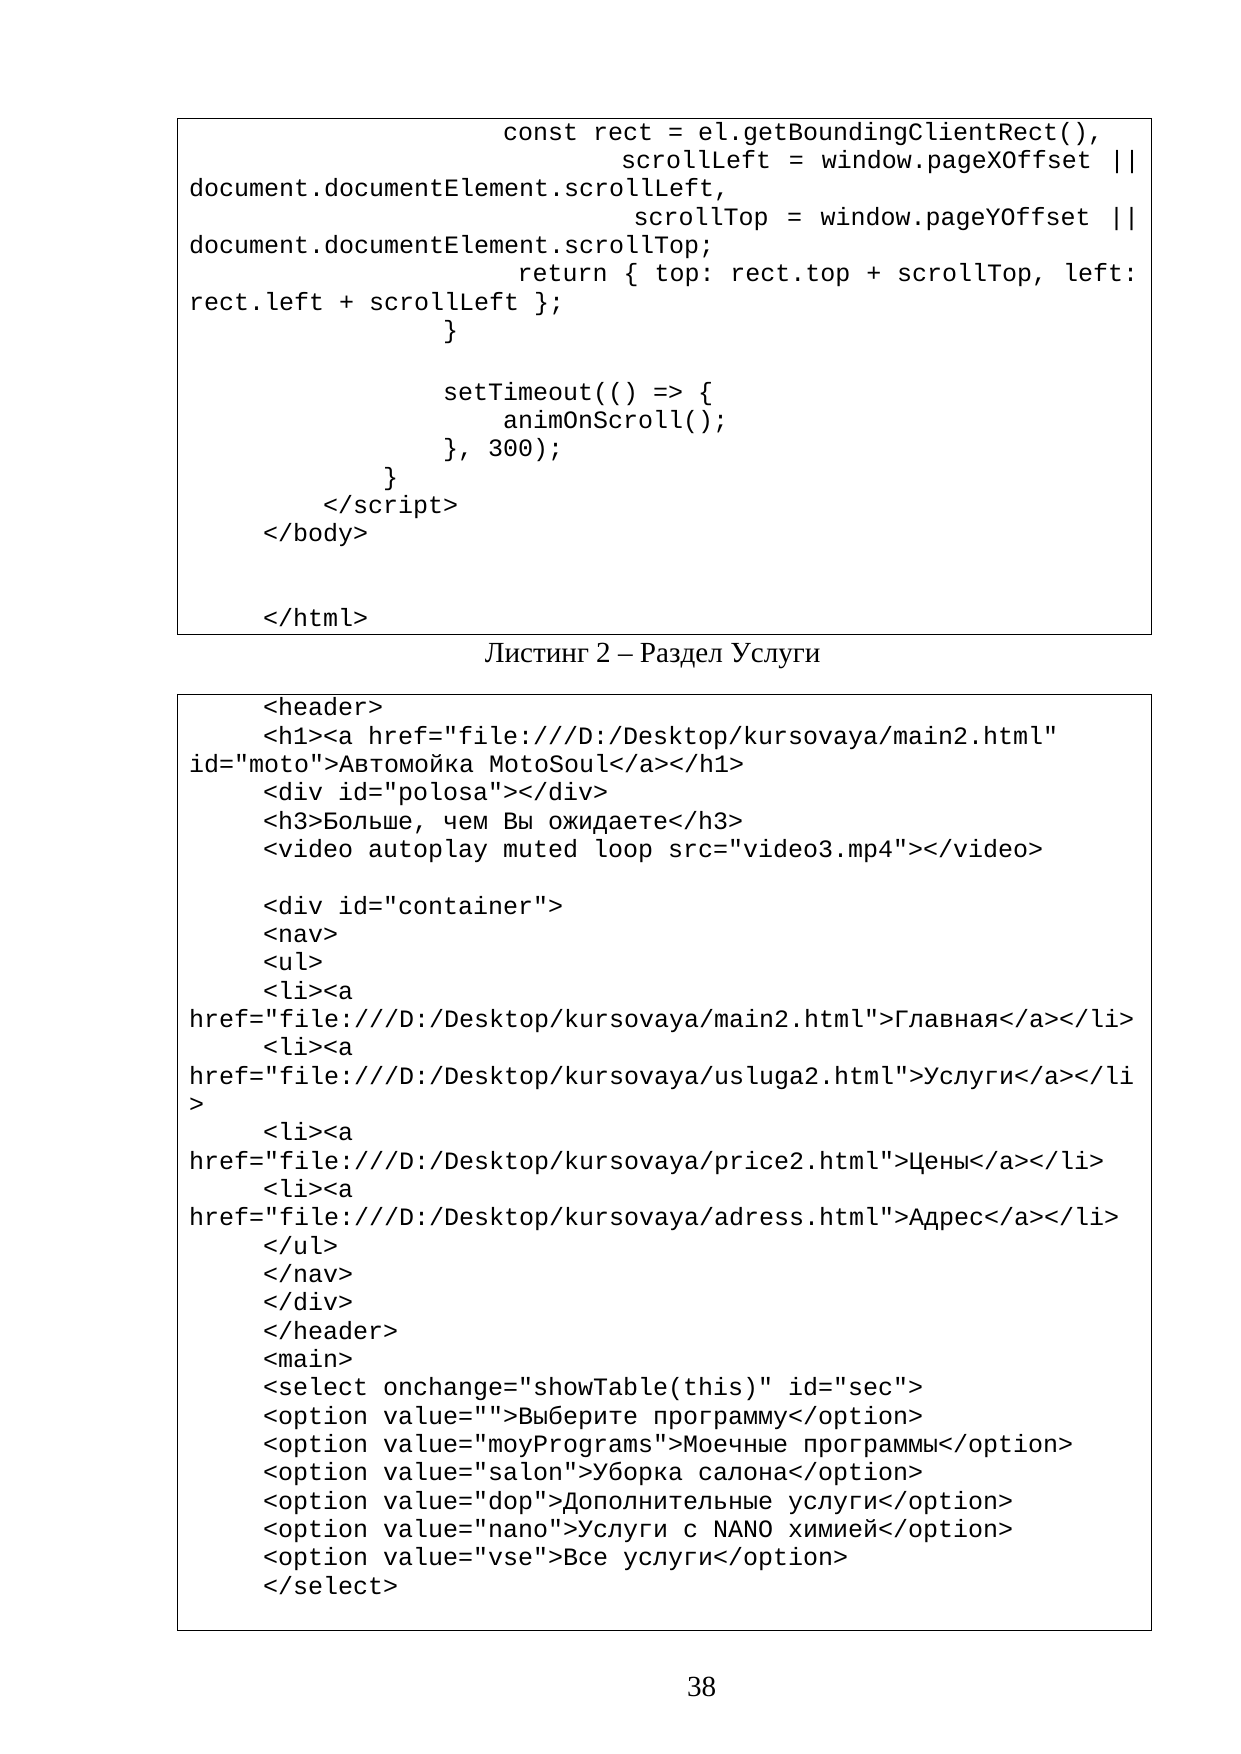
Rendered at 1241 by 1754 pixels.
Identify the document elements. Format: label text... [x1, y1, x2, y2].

text Листинг 2 – Раздел Услуги [402, 635, 1152, 669]
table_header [178, 119, 1151, 634]
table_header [178, 695, 1151, 1630]
